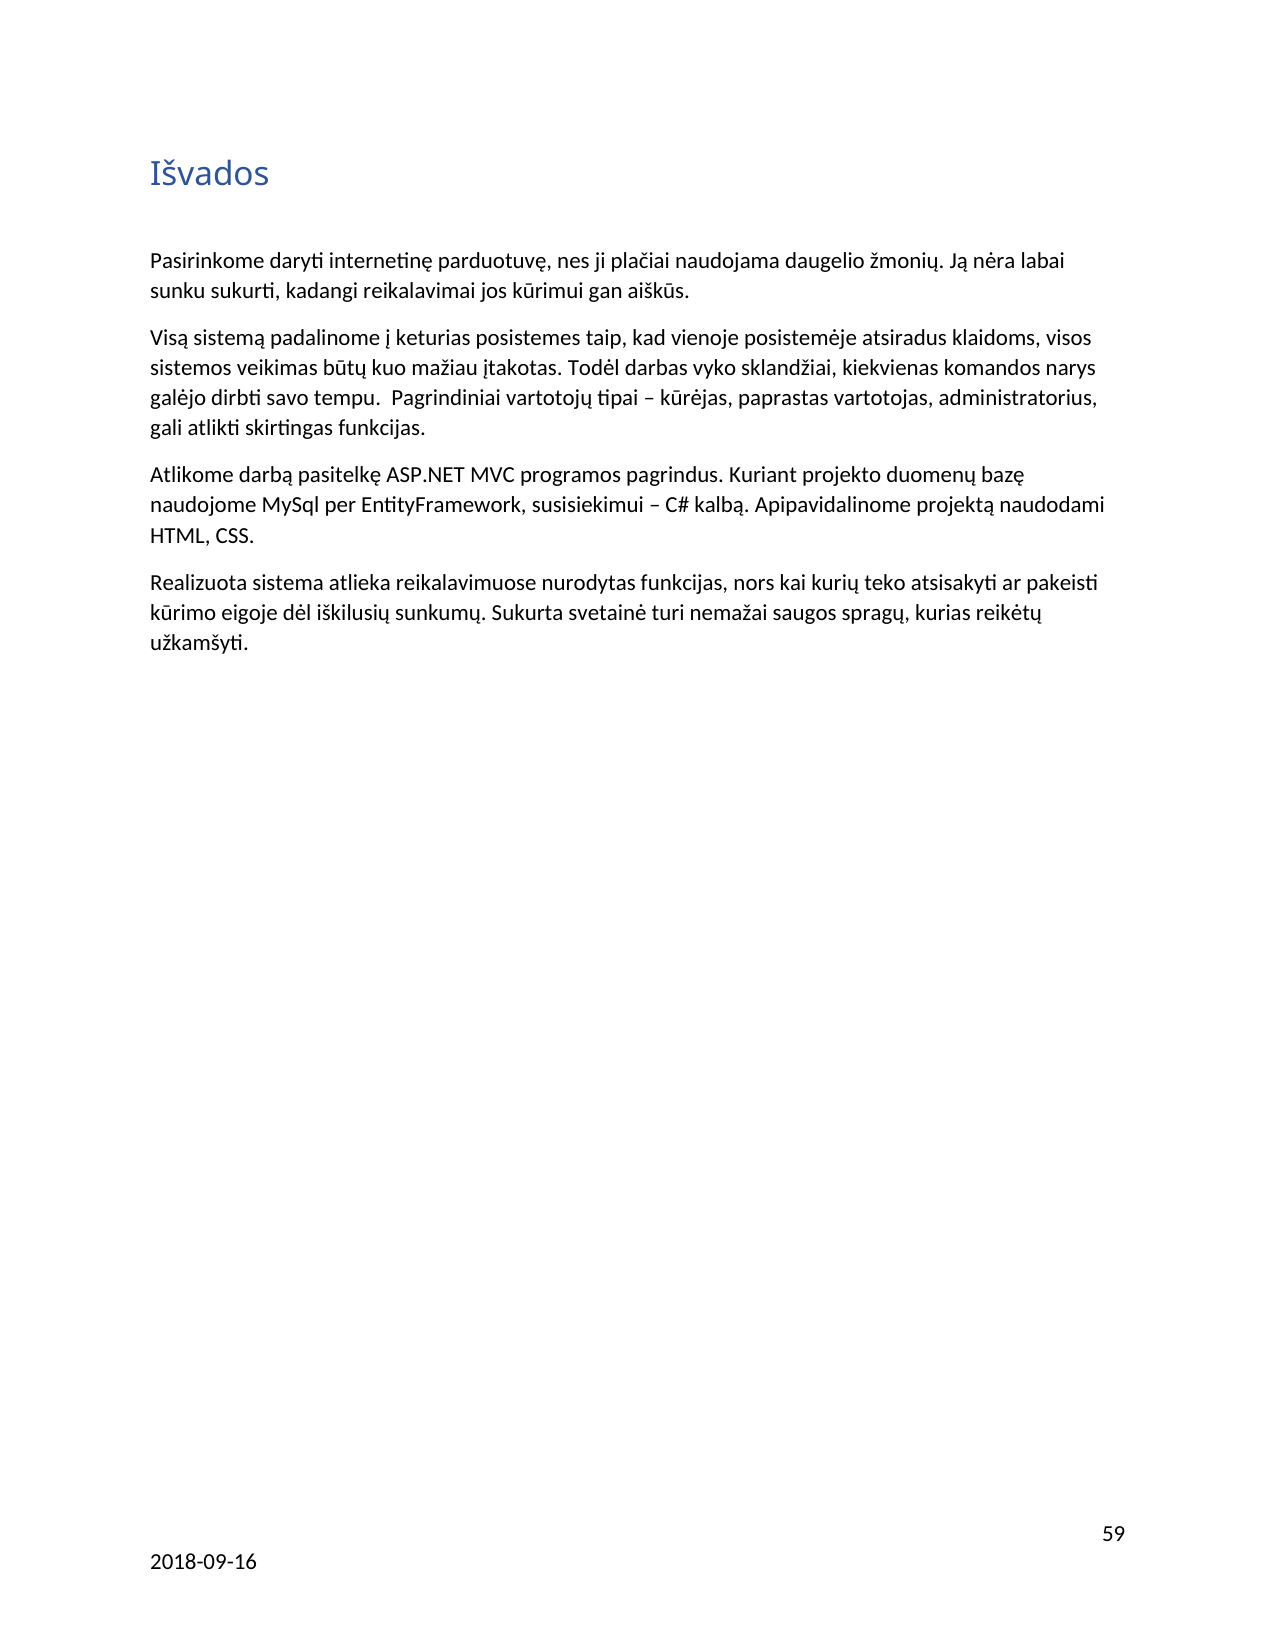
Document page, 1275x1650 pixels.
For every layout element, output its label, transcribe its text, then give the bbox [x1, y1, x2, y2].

text Atlikome darbą pasitelkę ASP.NET MVC programos pagrindus. Kuriant projekto duomenų bazę naudojome MySql per EntityFramework, susisiekimui – C# kalbą. Apipavidalinome projektą naudodami HTML, CSS. [150, 460, 1125, 549]
text Realizuota sistema atlieka reikalavimuose nurodytas funkcijas, nors kai kurių teko atsisakyti ar pakeisti kūrimo eigoje dėl iškilusių sunkumų. Sukurta svetainė turi nemažai saugos spragų, kurias reikėtų užkamšyti. [150, 568, 1125, 656]
subtitle Išvados [150, 150, 1125, 195]
text Pasirinkome daryti internetinę parduotuvę, nes ji plačiai naudojama daugelio žmonių. Ją nėra labai sunku sukurti, kadangi reikalavimai jos kūrimui gan aiškūs. [150, 246, 1125, 304]
text Visą sistemą padalinome į keturias posistemes taip, kad vienoje posistemėje atsiradus klaidoms, visos sistemos veikimas būtų kuo mažiau įtakotas. Todėl darbas vyko sklandžiai, kiekvienas komandos narys galėjo dirbti savo tempu. Pagrindiniai vartotojų tipai – kūrėjas, paprastas vartotojas, administratorius, gali atlikti skirtingas funkcijas. [150, 323, 1125, 442]
